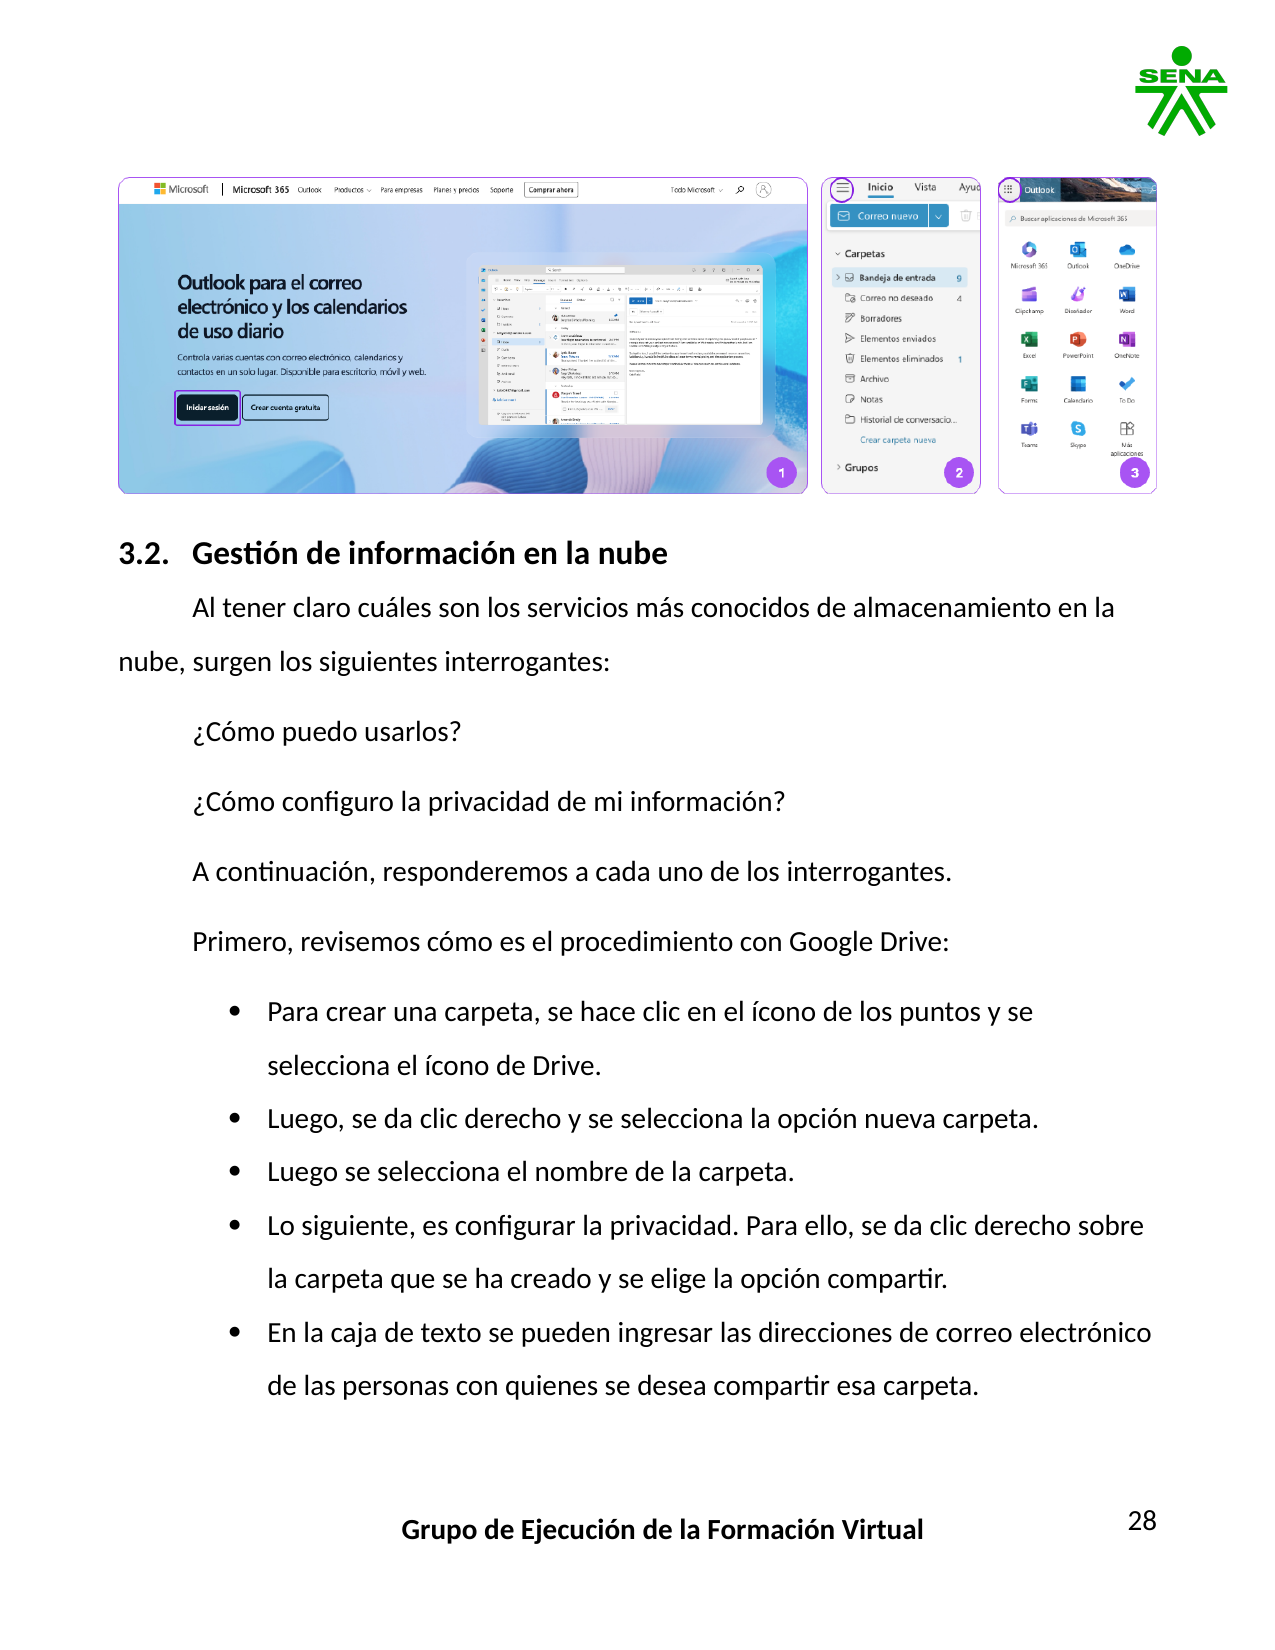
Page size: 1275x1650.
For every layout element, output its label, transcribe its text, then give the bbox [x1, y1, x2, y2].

picture [118, 177, 1157, 494]
list Luego, se da clic derecho y se selecciona la opción nueva carpeta. [229, 1100, 1157, 1136]
list Lo siguiente, es configurar la privacidad. Para ello, se da clic derecho sobre la carpeta que se ha creado y se elige la opción compartir. [229, 1207, 1157, 1296]
text ¿Cómo configuro la privacidad de mi información? [118, 783, 1157, 818]
list Para crear una carpeta, se hace clic en el ícono de los puntos y se selecciona el ícono de Drive. [229, 993, 1157, 1082]
text Primero, revisemos cómo es el procedimiento con Google Drive: [118, 923, 1157, 959]
subtitle Gestión de información en la nube [118, 532, 1157, 573]
text ¿Cómo puedo usarlos? [118, 713, 1157, 748]
text A continuación, responderemos a cada uno de los interrogantes. [118, 853, 1157, 889]
list Luego se selecciona el nombre de la carpeta. [229, 1153, 1157, 1189]
text Al tener claro cuáles son los servicios más conocidos de almacenamiento en la nube, surgen los siguientes interrogantes: [118, 589, 1157, 678]
list En la caja de texto se pueden ingresar las direcciones de correo electrónico de las personas con quienes se desea compartir esa carpeta. [229, 1314, 1157, 1403]
picture [1135, 46, 1228, 136]
